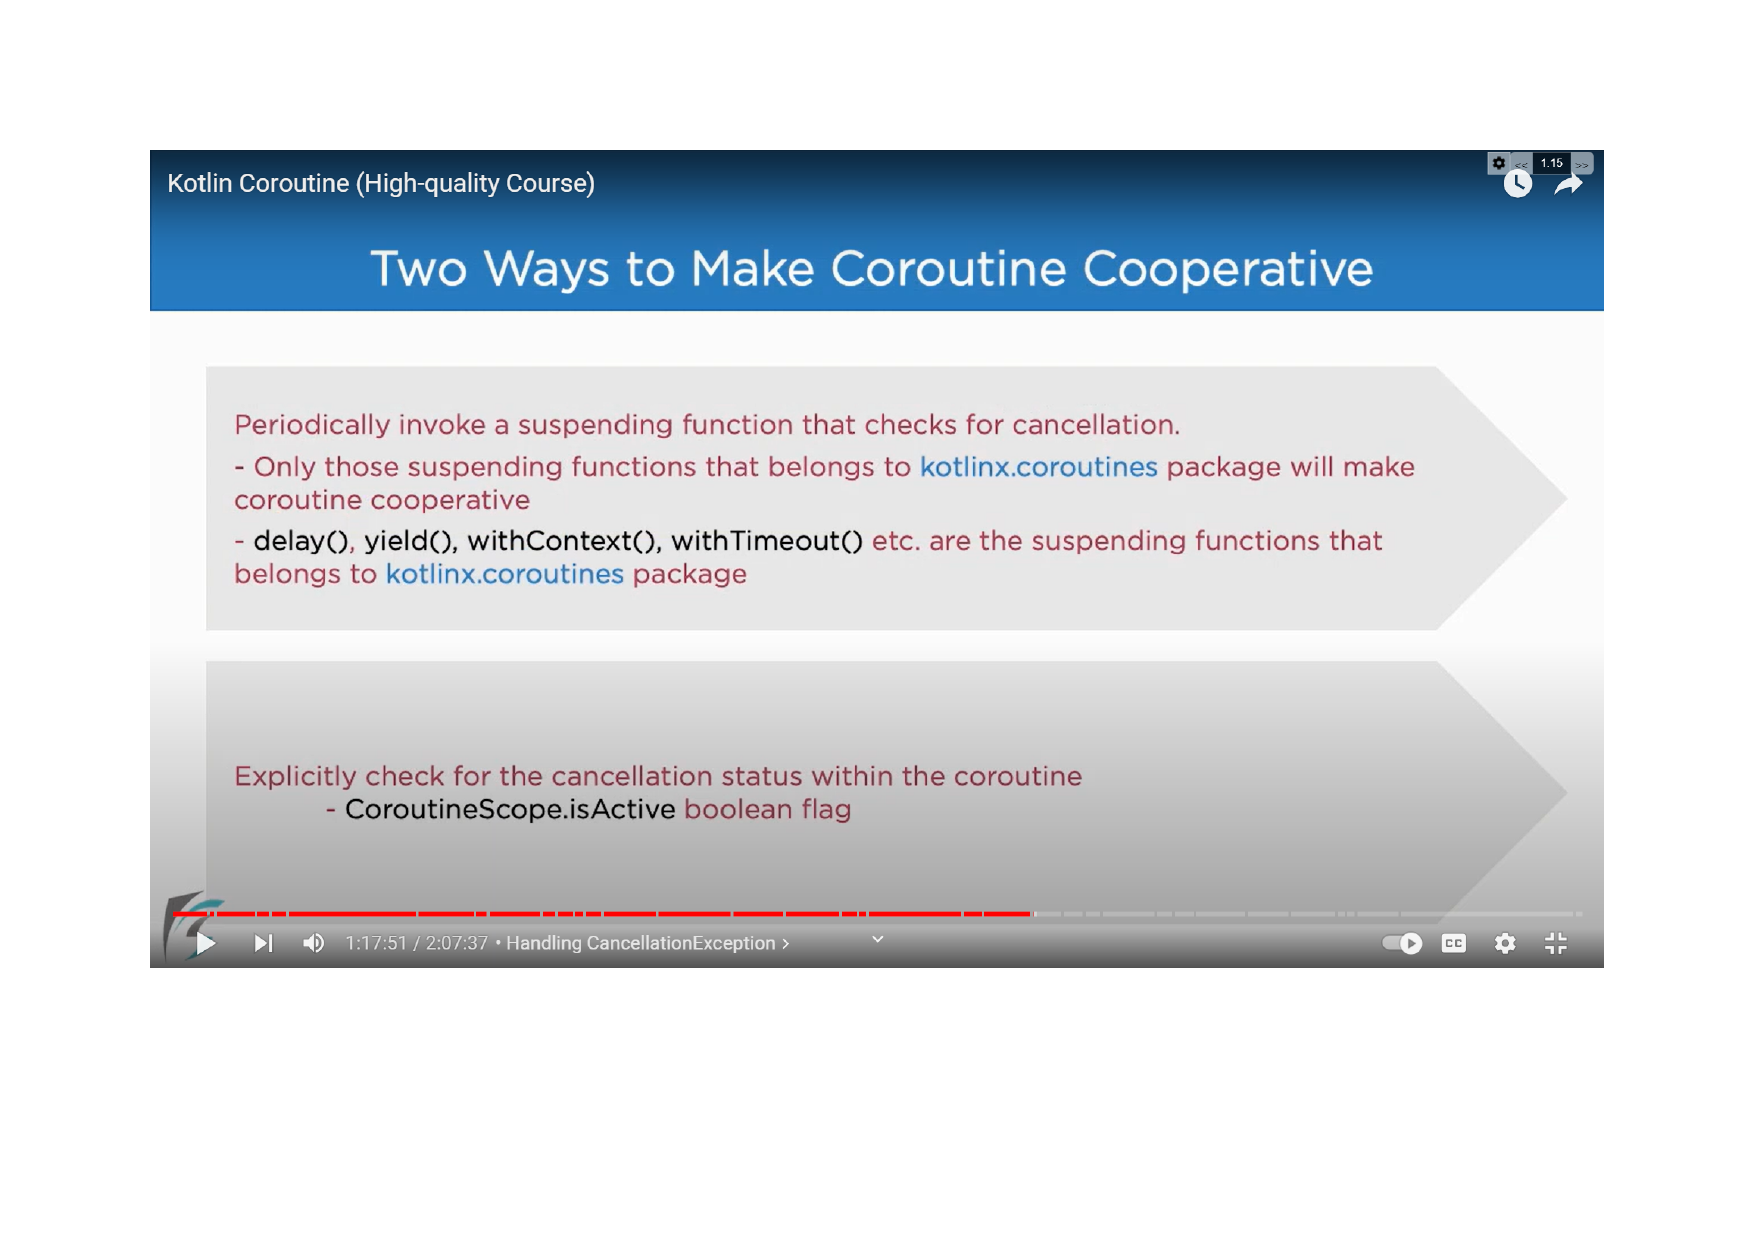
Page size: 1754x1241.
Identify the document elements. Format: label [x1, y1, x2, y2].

picture [150, 150, 1604, 968]
